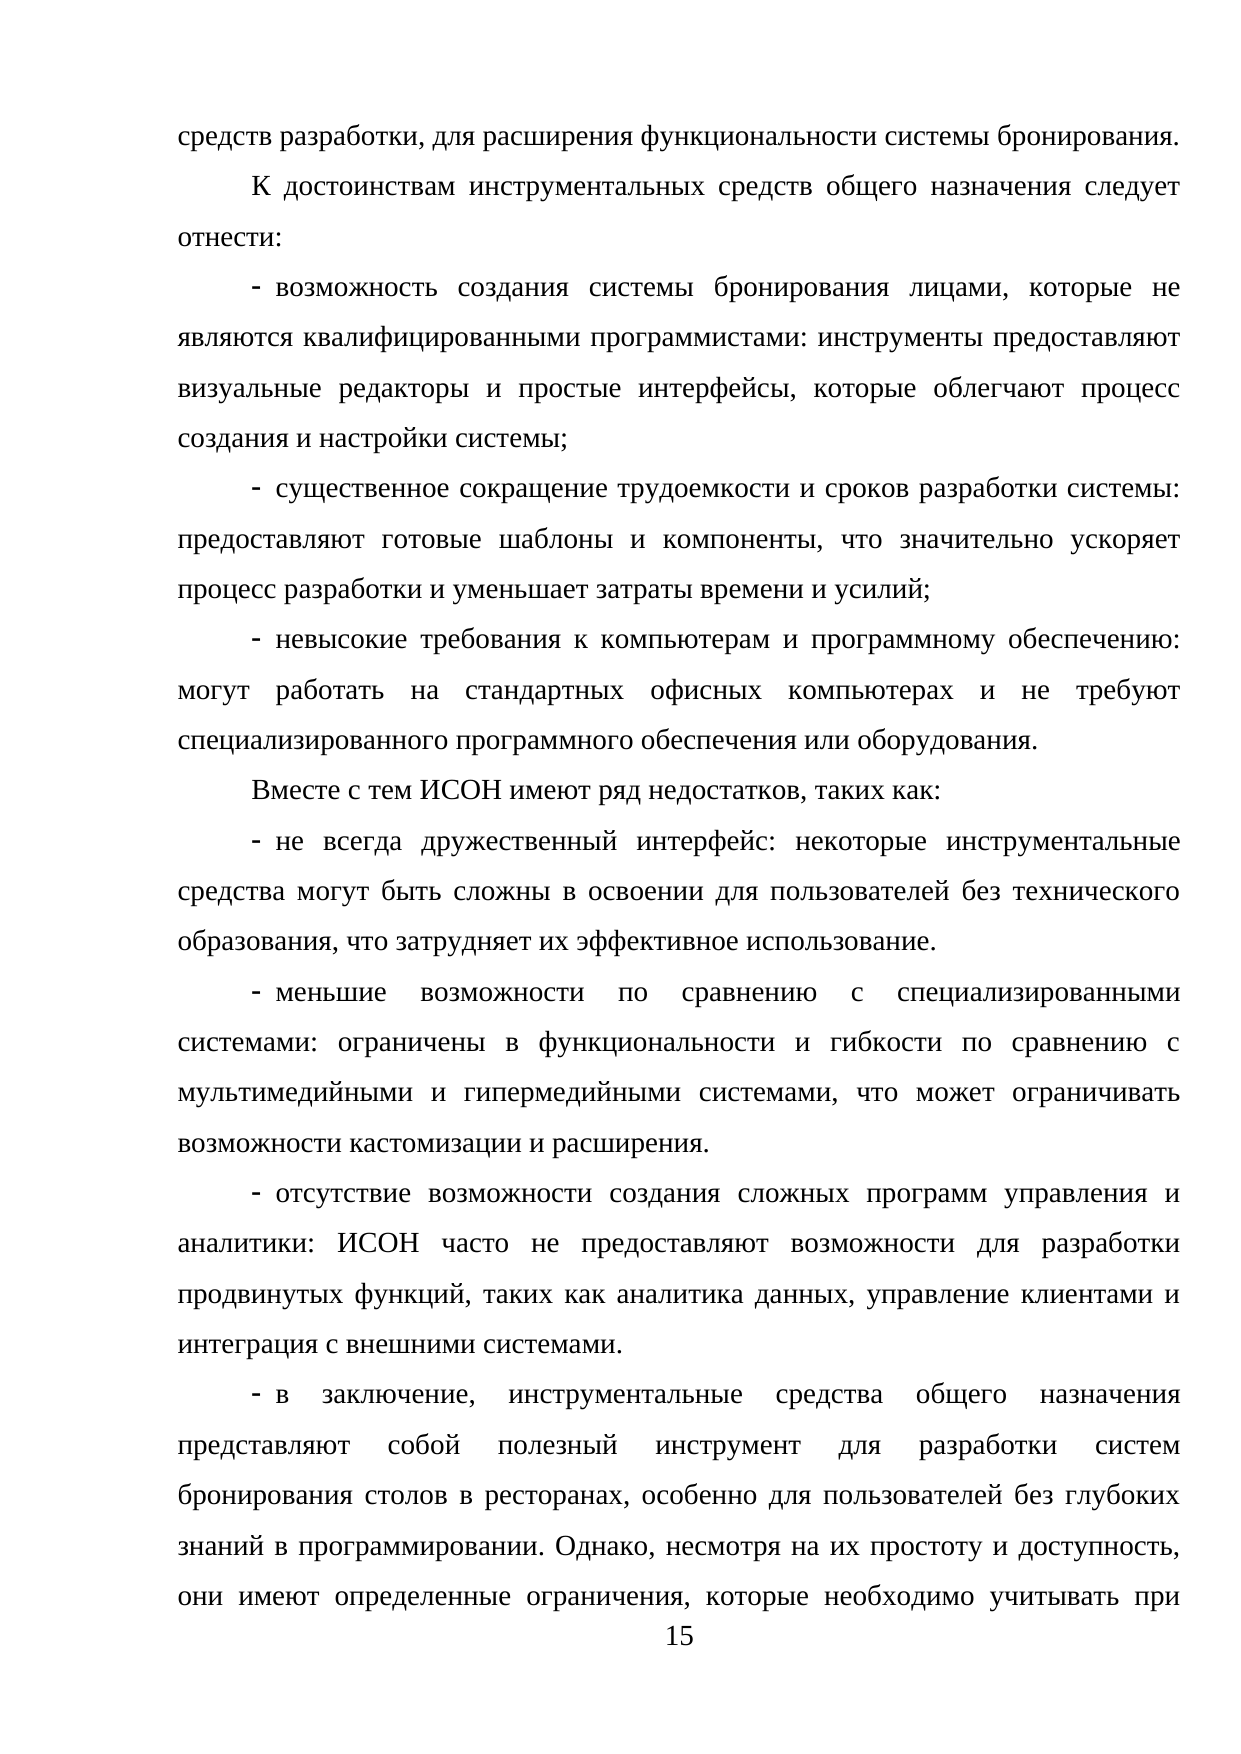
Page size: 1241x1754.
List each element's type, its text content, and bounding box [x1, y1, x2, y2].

text Вместе с тем ИСОН имеют ряд недостатков, таких как: [177, 772, 1181, 806]
list невысокие требования к компьютерам и программному обеспечению: могут работать на стандартных офисных компьютерах и не требуют специализированного программного обеспечения или оборудования. [177, 621, 1181, 756]
list существенное сокращение трудоемкости и сроков разработки системы: предоставляют готовые шаблоны и компоненты, что значительно ускоряет процесс разработки и уменьшает затраты времени и усилий; [177, 470, 1181, 605]
list не всегда дружественный интерфейс: некоторые инструментальные средства могут быть сложны в освоении для пользователей без технического образования, что затрудняет их эффективное использование. [177, 823, 1181, 957]
text К достоинствам инструментальных средств общего назначения следует отнести: [177, 168, 1181, 252]
list отсутствие возможности создания сложных программ управления и аналитики: ИСОН часто не предоставляют возможности для разработки продвинутых функций, таких как аналитика данных, управление клиентами и интеграция с внешними системами. [177, 1175, 1181, 1360]
list меньшие возможности по сравнению с специализированными системами: ограничены в функциональности и гибкости по сравнению с мультимедийными и гипермедийными системами, что может ограничивать возможности кастомизации и расширения. [177, 974, 1181, 1158]
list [177, 1377, 1181, 1611]
list возможность создания системы бронирования лицами, которые не являются квалифицированными программистами: инструменты предоставляют визуальные редакторы и простые интерфейсы, которые облегчают процесс создания и настройки системы; [177, 269, 1181, 454]
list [177, 118, 1181, 152]
